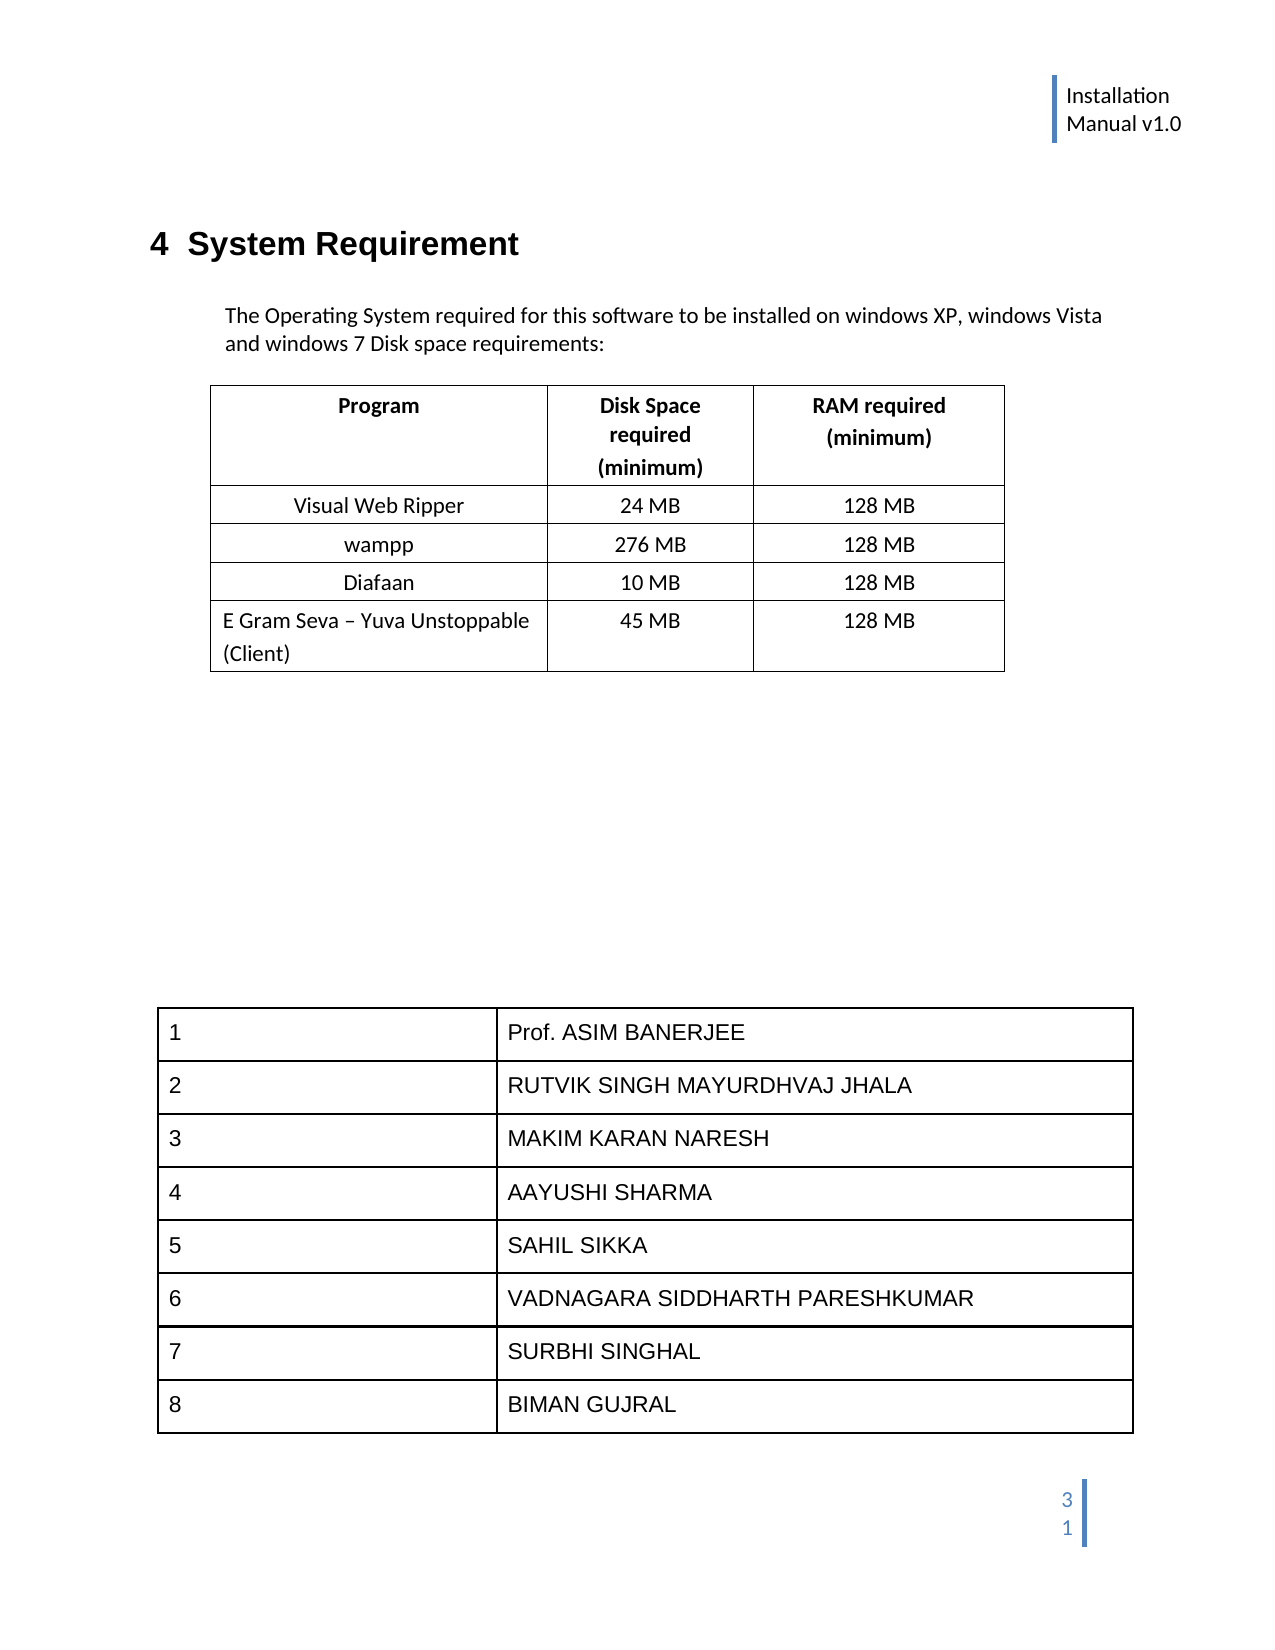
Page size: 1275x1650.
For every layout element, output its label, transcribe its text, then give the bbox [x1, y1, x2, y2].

table_header Disk Space required (minimum) [548, 386, 753, 485]
table_cell 128 MB [754, 563, 1004, 600]
table_cell E Gram Seva – Yuva Unstoppable (Client) [211, 601, 547, 671]
table_cell 2 [159, 1062, 496, 1113]
table_header Prof. ASIM BANERJEE [498, 1009, 1132, 1060]
table_cell 5 [159, 1221, 496, 1272]
table_cell Diafaan [211, 563, 547, 600]
table_cell 7 [159, 1328, 496, 1378]
table_cell 128 MB [754, 524, 1004, 562]
table_cell Visual Web Ripper [211, 486, 547, 523]
table_cell SURBHI SINGHAL [498, 1328, 1132, 1378]
table_cell VADNAGARA SIDDHARTH PARESHKUMAR [498, 1274, 1132, 1325]
table_cell 6 [159, 1274, 496, 1325]
table_cell 10 MB [548, 563, 753, 600]
table_cell 45 MB [548, 601, 753, 671]
table_cell 3 [159, 1115, 496, 1166]
table_cell 24 MB [548, 486, 753, 523]
table_cell 8 [159, 1381, 496, 1432]
table_cell MAKIM KARAN NARESH [498, 1115, 1132, 1166]
table_cell 128 MB [754, 601, 1004, 671]
table_cell 128 MB [754, 486, 1004, 523]
table_cell SAHIL SIKKA [498, 1221, 1132, 1272]
table_cell wampp [211, 524, 547, 562]
table_cell 276 MB [548, 524, 753, 562]
table_cell 4 [159, 1168, 496, 1219]
list The Operating System required for this software to be installed on windows XP, windows Vista and windows 7 Disk space requirements: [225, 301, 1125, 357]
table_header RAM required (minimum) [754, 386, 1004, 485]
list System Requirement [150, 224, 1125, 262]
table_cell AAYUSHI SHARMA [498, 1168, 1132, 1219]
table_header 1 [159, 1009, 496, 1060]
table_cell BIMAN GUJRAL [498, 1381, 1132, 1432]
table_header Program [211, 386, 547, 485]
table_cell RUTVIK SINGH MAYURDHVAJ JHALA [498, 1062, 1132, 1113]
